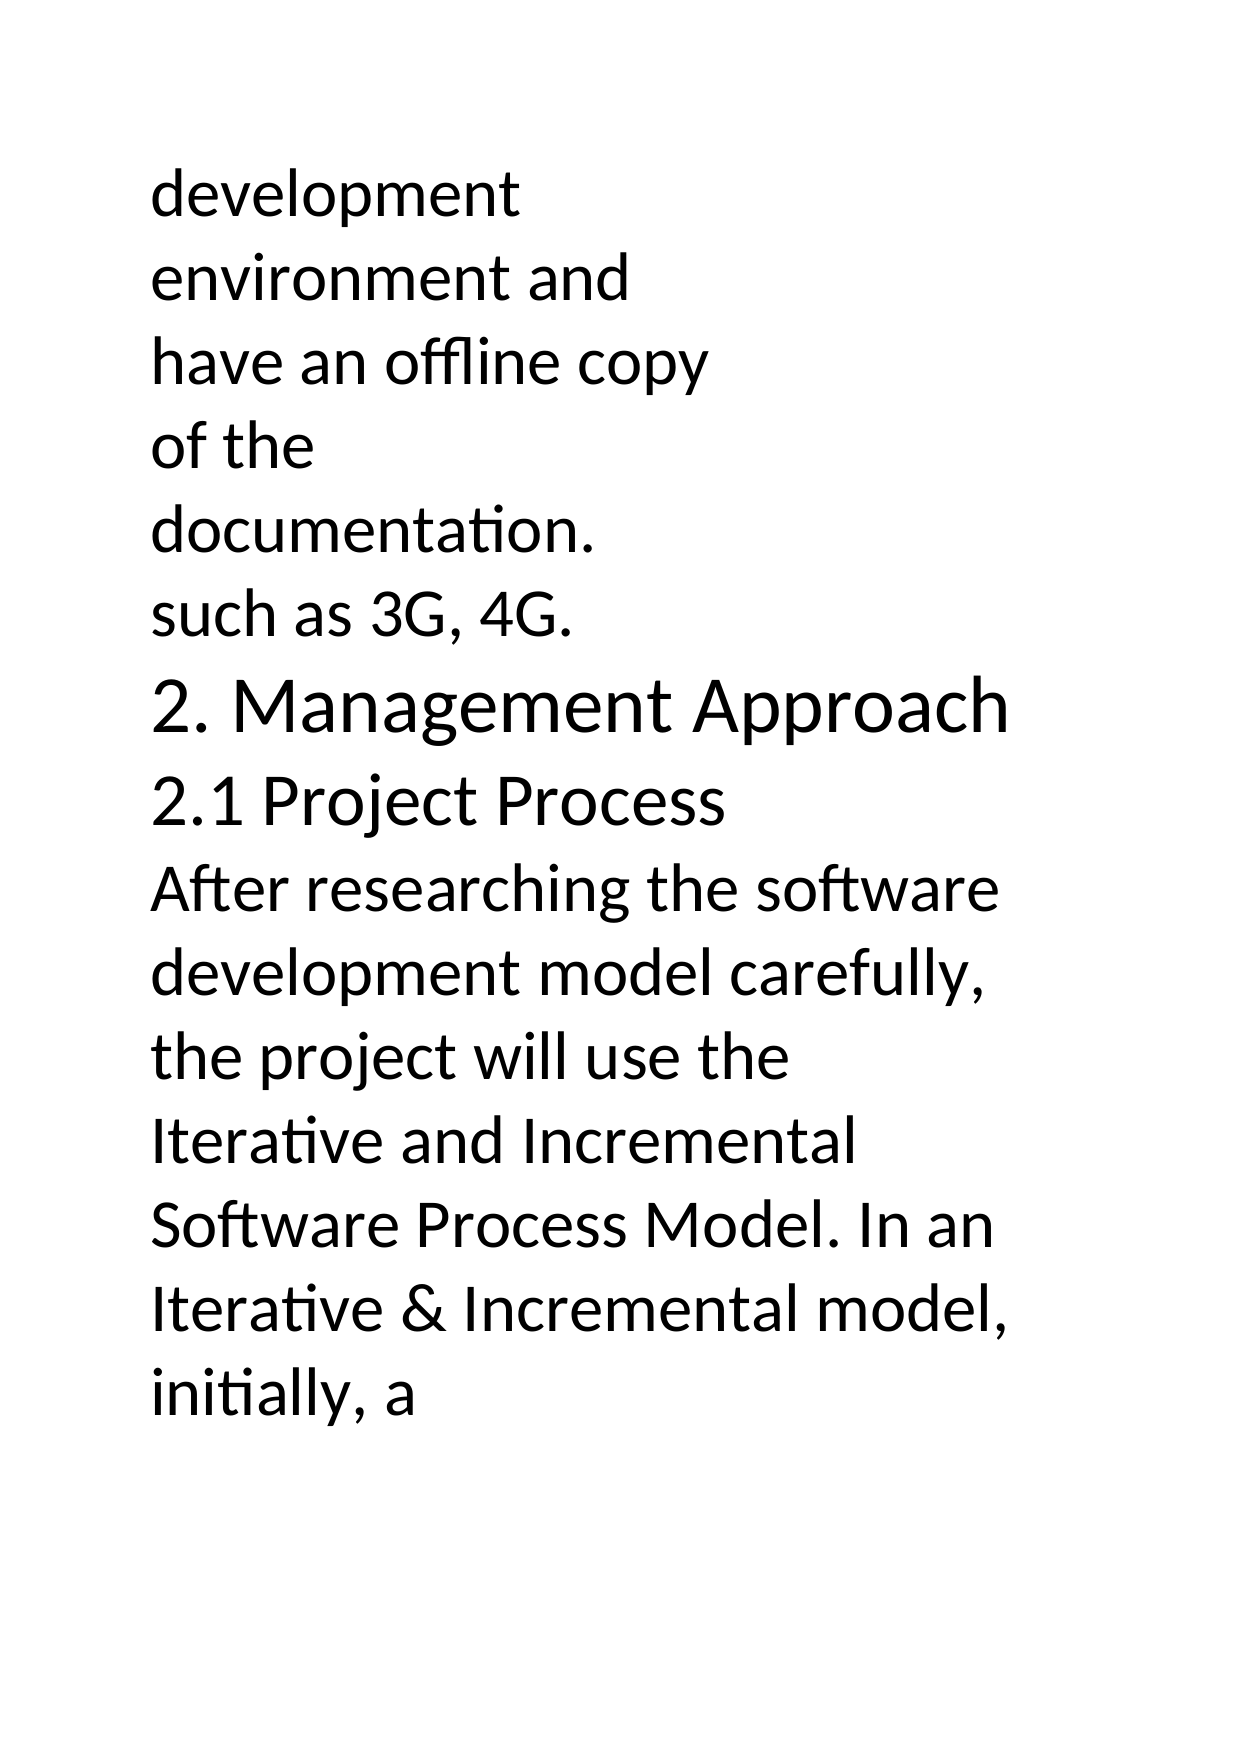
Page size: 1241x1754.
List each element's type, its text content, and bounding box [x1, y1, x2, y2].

text documentation. [150, 486, 1093, 570]
text have an offline copy [150, 318, 1093, 402]
text Iterative and Incremental Software Process Model. In an Iterative & Incremental model, initially, a [150, 1096, 1093, 1432]
text such as 3G, 4G. [150, 570, 1093, 654]
text of the [150, 402, 1093, 486]
text development [150, 150, 1093, 234]
text 2.1 Project Process [150, 753, 1093, 844]
text After researching the software development model carefully, the project will use the [150, 844, 1093, 1096]
text environment and [150, 234, 1093, 318]
text 2. Management Approach [150, 654, 1093, 753]
